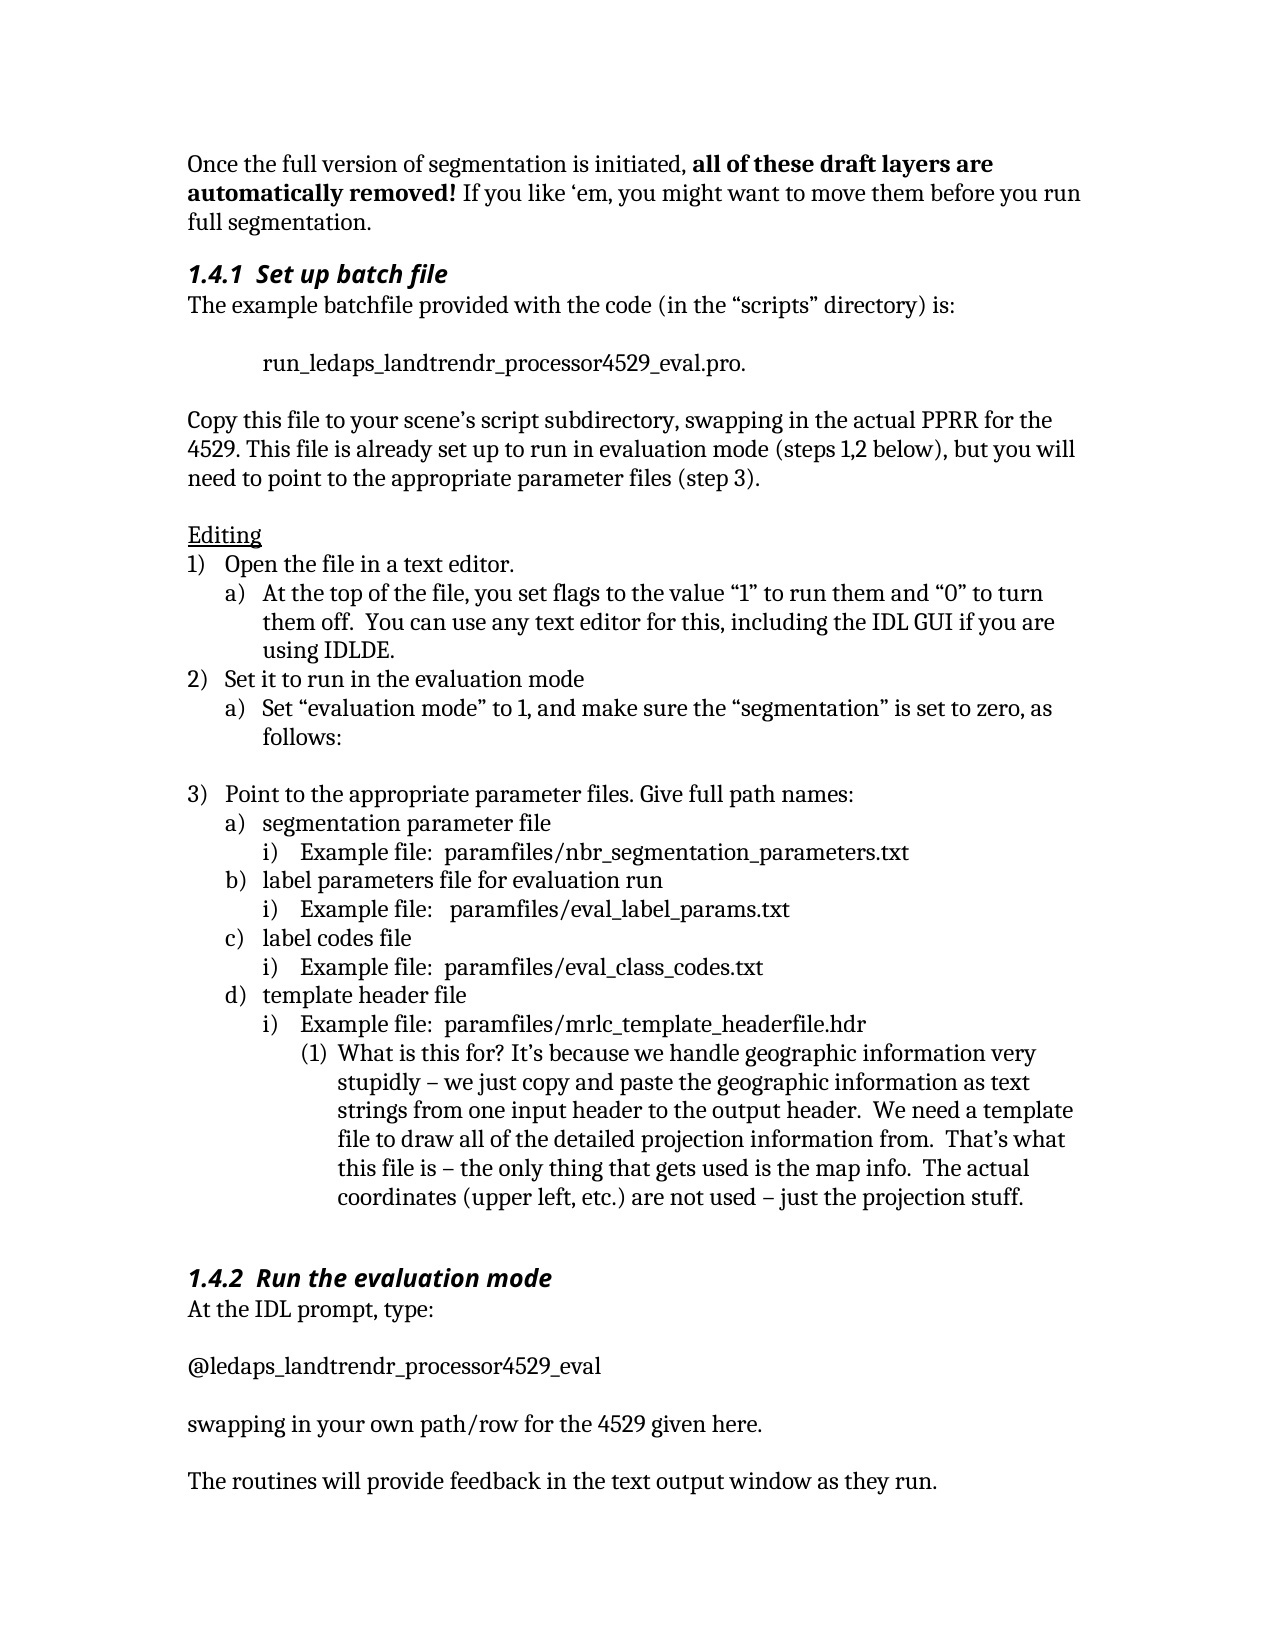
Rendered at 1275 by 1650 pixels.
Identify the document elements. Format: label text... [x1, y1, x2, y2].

text swapping in your own path/row for the 4529 given here. [187, 1410, 1087, 1438]
text The routines will provide feedback in the text output window as they run. [187, 1467, 1087, 1496]
list Set it to run in the evaluation mode [187, 665, 1087, 694]
list Point to the appropriate parameter files. Give full path names: [187, 780, 1087, 809]
text run_ledaps_landtrendr_processor4529_eval.pro. [187, 349, 1087, 377]
text The example batchfile provided with the code (in the “scripts” directory) is: [187, 291, 1087, 320]
subtitle 1.4.1 Set up batch file [187, 257, 1087, 291]
list At the top of the file, you set flags to the value “1” to run them and “0” to turn them off. You can use any text editor for this, including the IDL GUI if you are using IDLDE. [225, 579, 1087, 665]
subtitle 1.4.2 Run the evaluation mode [187, 1261, 1087, 1295]
text Once the full version of segmentation is initiated, all of these draft layers are automatically removed! If you like ‘em, you might want to move them before you run full segmentation. [187, 150, 1087, 236]
text Editing [187, 521, 1087, 550]
text Copy this file to your scene’s script subdirectory, swapping in the actual PPRR for the 4529. This file is already set up to run in evaluation mode (steps 1,2 below), but you will need to point to the appropriate parameter files (step 3). [187, 406, 1087, 492]
list Example file: paramfiles/nbr_segmentation_parameters.txt [262, 837, 1087, 866]
list segmentation parameter file [225, 809, 1087, 837]
text At the IDL prompt, type: [187, 1295, 1087, 1323]
list What is this for? It’s because we handle geographic information very stupidly – we just copy and paste the geographic information as text strings from one input header to the output header. We need a template file to draw all of the detailed projection information from. That’s what this file is – the only thing that gets used is the map info. The actual coordinates (upper left, etc.) are not used – just the projection stuff. [300, 1039, 1087, 1211]
list Example file: paramfiles/mrlc_template_headerfile.hdr [262, 1010, 1087, 1039]
list label codes file [225, 924, 1087, 952]
list Example file: paramfiles/eval_class_codes.txt [262, 952, 1087, 981]
list Example file: paramfiles/eval_label_params.txt [262, 895, 1087, 924]
list Open the file in a text editor. [187, 550, 1087, 579]
list label parameters file for evaluation run [225, 866, 1087, 895]
text @ledaps_landtrendr_processor4529_eval [187, 1352, 1087, 1381]
list template header file [225, 981, 1087, 1010]
list Set “evaluation mode” to 1, and make sure the “segmentation” is set to zero, as follows: [225, 694, 1087, 751]
